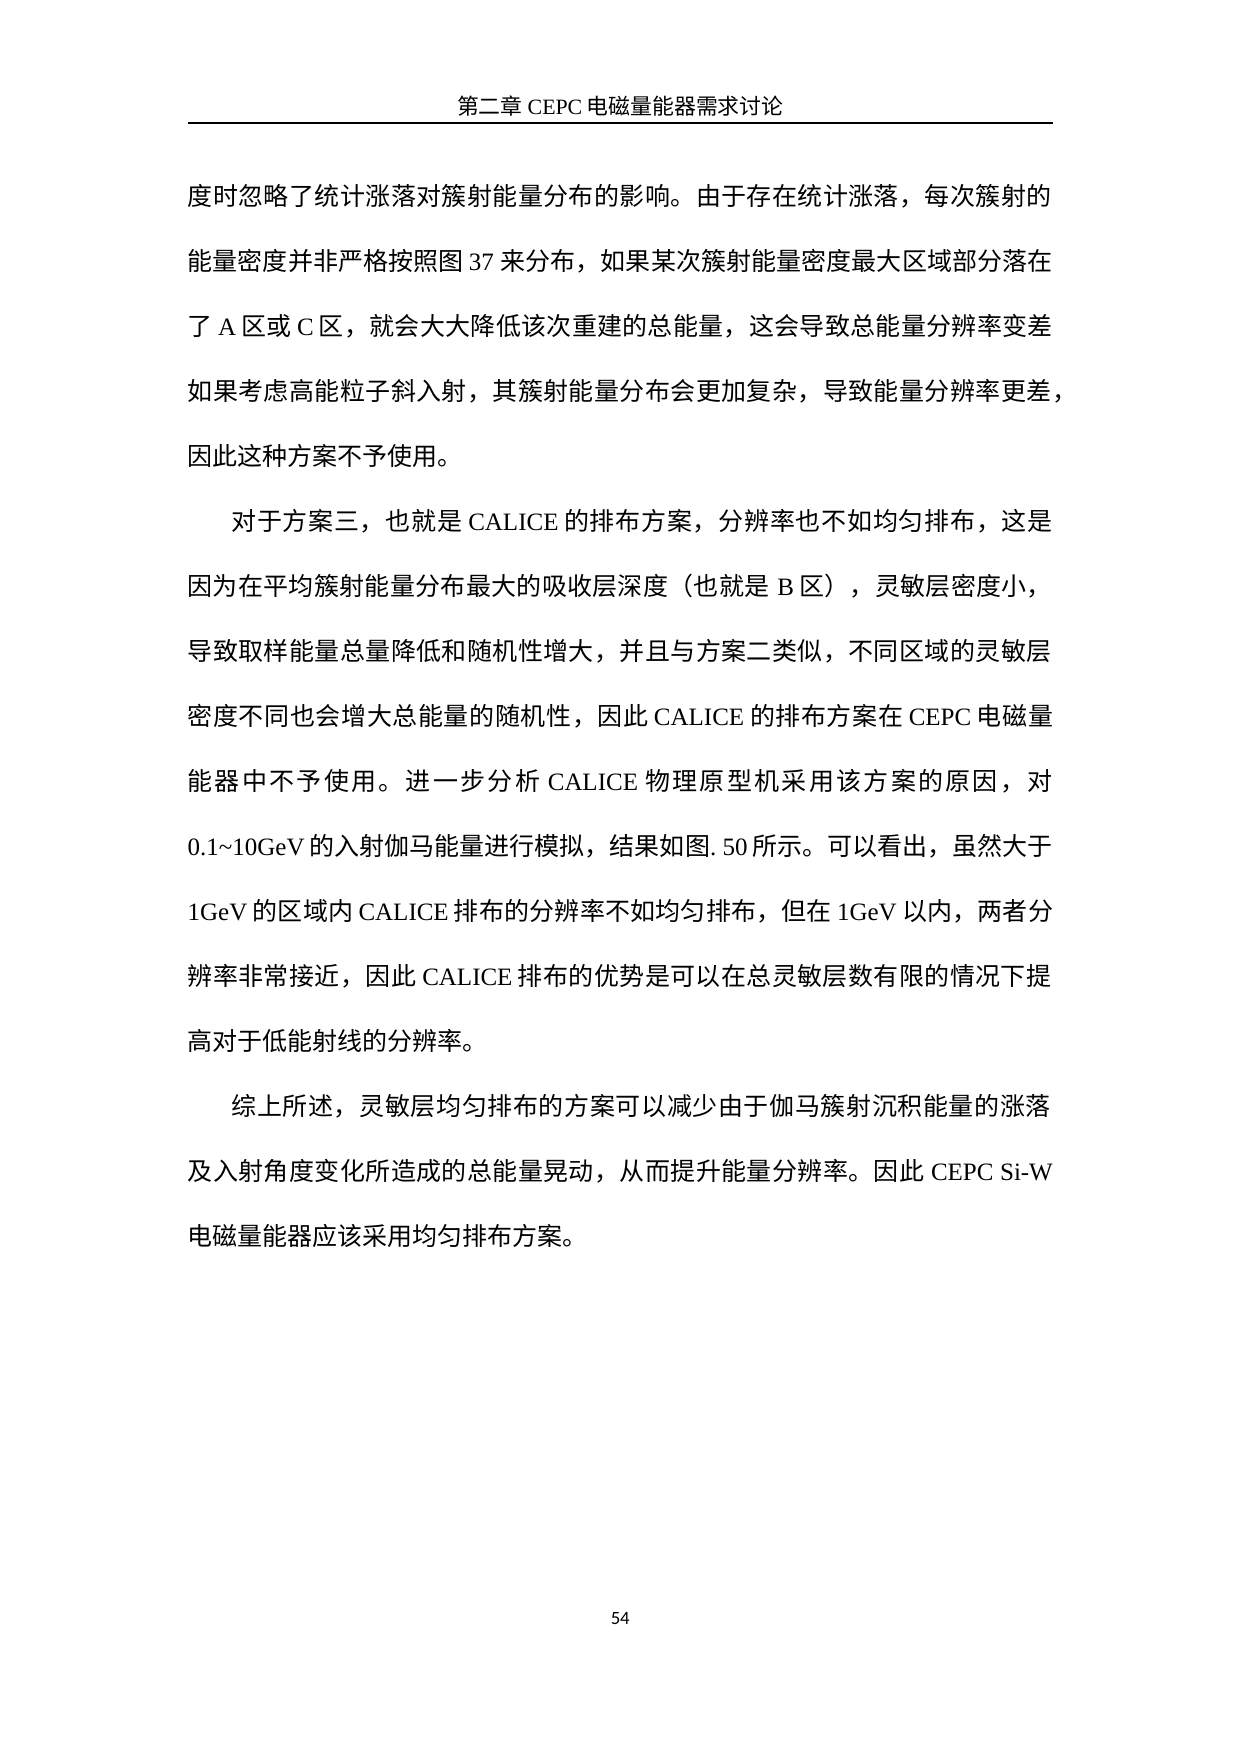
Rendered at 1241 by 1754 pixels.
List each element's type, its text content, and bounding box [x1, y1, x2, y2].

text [187, 162, 1053, 487]
text 对于方案三，也就是CALICE的排布方案，分辨率也不如均匀排布，这是因为在平均簇射能量分布最大的吸收层深度（也就是B区），灵敏层密度小，导致取样能量总量降低和随机性增大，并且与方案二类似，不同区域的灵敏层密度不同也会增大总能量的随机性，因此CALICE的排布方案在CEPC电磁量能器中不予使用。进一步分析CALICE物理原型机采用该方案的原因，对0.1~10GeV的入射伽马能量进行模拟，结果如图. 50所示。可以看出，虽然大于1GeV的区域内CALICE排布的分辨率不如均匀排布，但在1GeV以内，两者分辨率非常接近，因此CALICE排布的优势是可以在总灵敏层数有限的情况下提高对于低能射线的分辨率。 [187, 487, 1053, 1072]
text 综上所述，灵敏层均匀排布的方案可以减少由于伽马簇射沉积能量的涨落及入射角度变化所造成的总能量晃动，从而提升能量分辨率。因此CEPC Si-W电磁量能器应该采用均匀排布方案。 [187, 1072, 1053, 1267]
